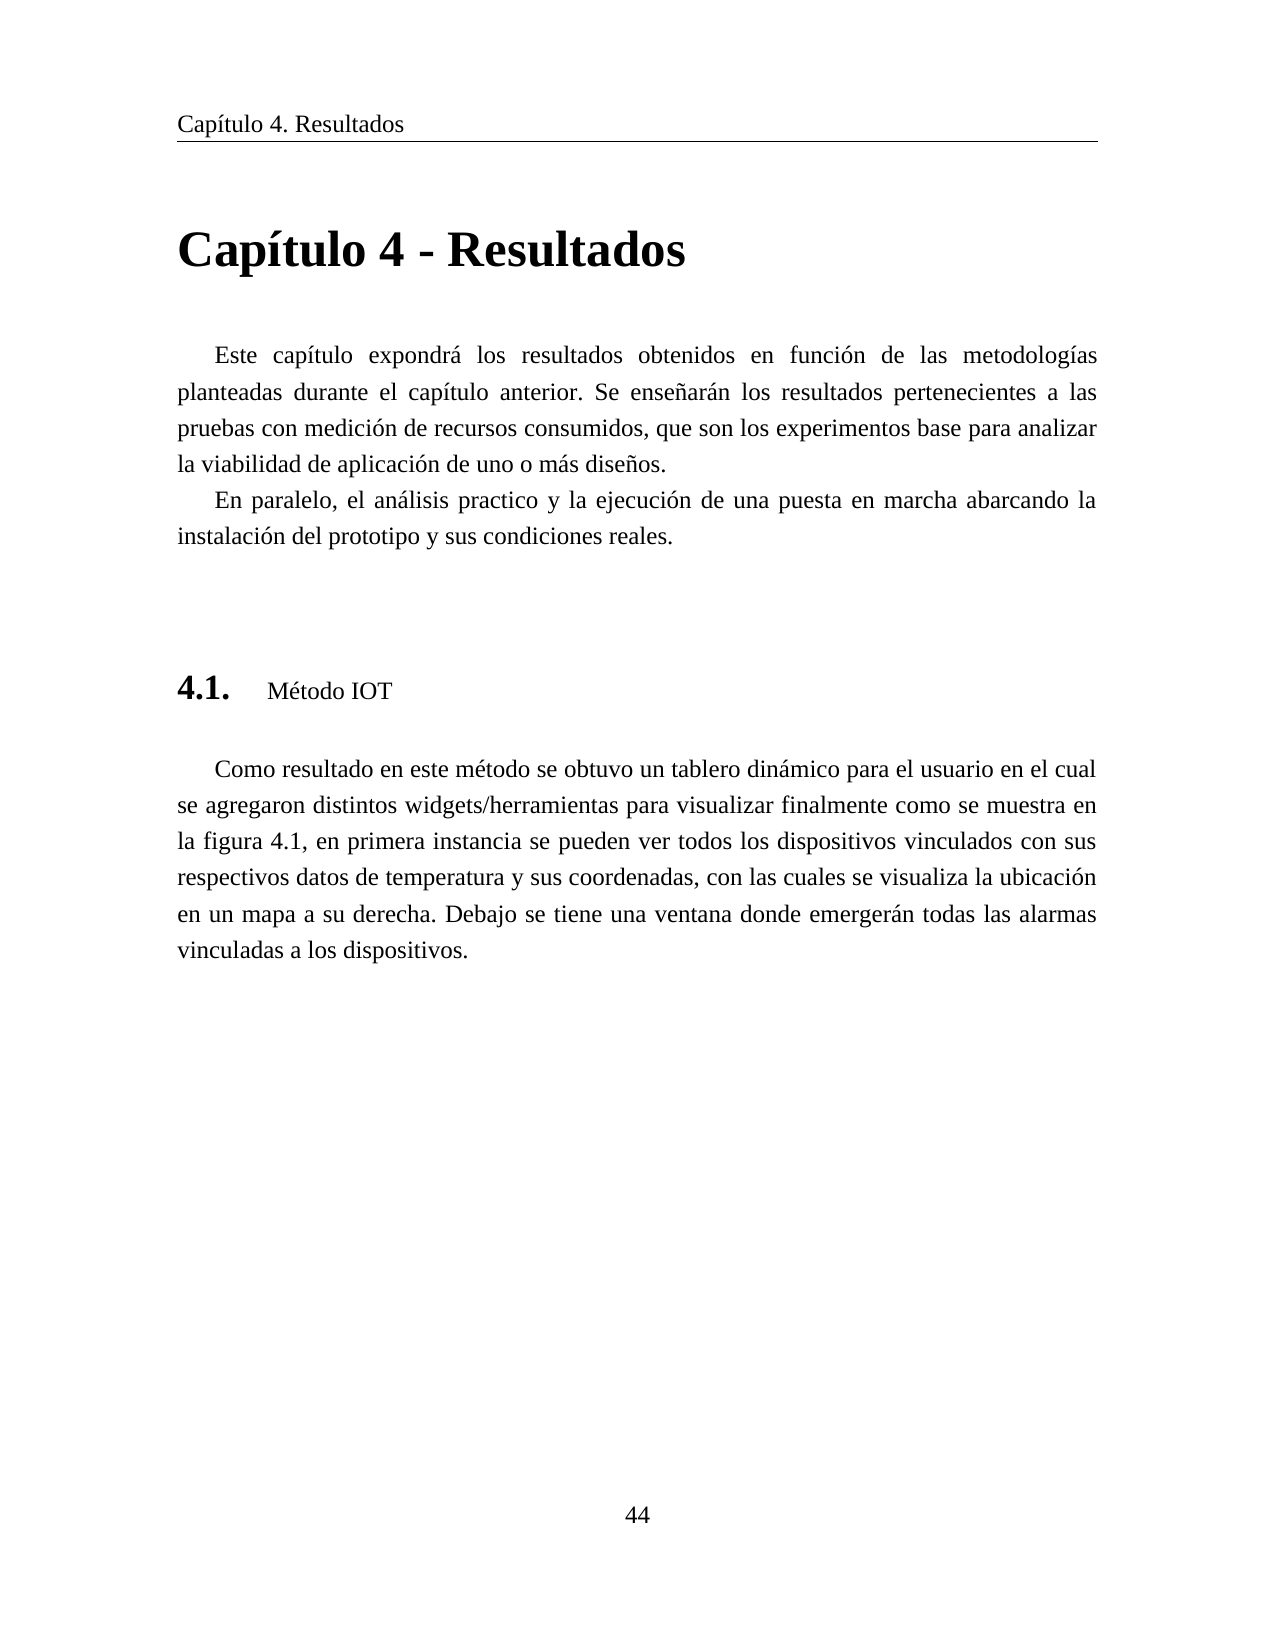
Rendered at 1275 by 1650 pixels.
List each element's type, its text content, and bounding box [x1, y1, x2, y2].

text En paralelo, el análisis practico y la ejecución de una puesta en marcha abarcando la instalación del prototipo y sus condiciones reales. [177, 485, 1098, 550]
subtitle Capítulo 4 - Resultados [177, 218, 915, 277]
list Método IOT [177, 666, 1098, 707]
text Este capítulo expondrá los resultados obtenidos en función de las metodologías planteadas durante el capítulo anterior. Se enseñarán los resultados pertenecientes a las pruebas con medición de recursos consumidos, que son los experimentos base para analizar la viabilidad de aplicación de uno o más diseños. [177, 341, 1098, 478]
text Como resultado en este método se obtuvo un tablero dinámico para el usuario en el cual se agregaron distintos widgets/herramientas para visualizar finalmente como se muestra en la figura 4.1, en primera instancia se pueden ver todos los dispositivos vinculados con sus respectivos datos de temperatura y sus coordenadas, con las cuales se visualiza la ubicación en un mapa a su derecha. Debajo se tiene una ventana donde emergerán todas las alarmas vinculadas a los dispositivos. [177, 754, 1098, 963]
